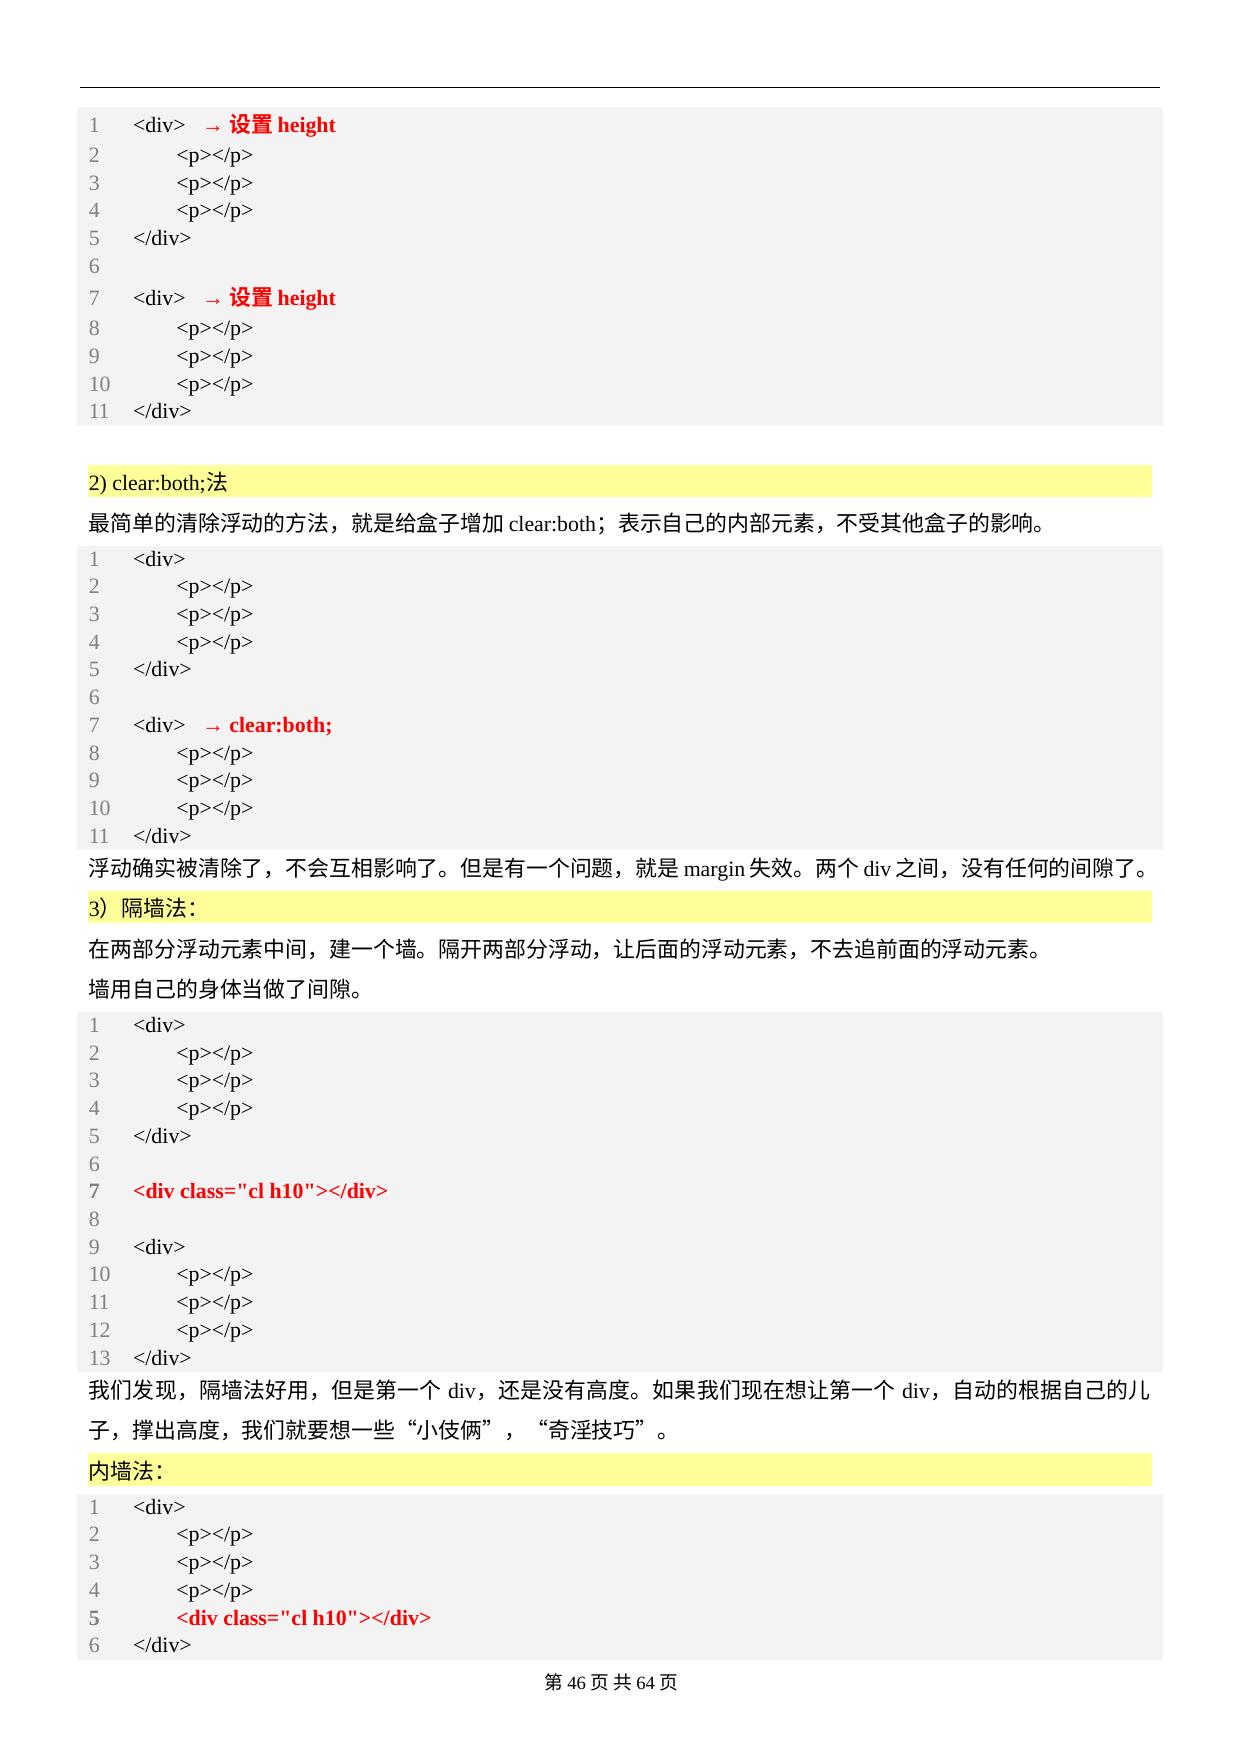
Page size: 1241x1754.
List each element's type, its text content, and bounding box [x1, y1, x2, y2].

text 最简单的清除浮动的方法，就是给盒子增加clear:both；表示自己的内部元素，不受其他盒子的影响。 [88, 505, 1152, 538]
table_header <div> <p></p> <p></p> <p></p> </div> <div> → clear:both; <p></p> <p></p> <p></p> </div> [77, 546, 1163, 850]
table_header <div> → 设置height <p></p> <p></p> <p></p> </div> <div> → 设置height <p></p> <p></p> <p></p> </div> [77, 107, 1163, 426]
text 内墙法： [88, 1453, 1152, 1486]
text 3）隔墙法： [88, 891, 1152, 923]
text 浮动确实被清除了，不会互相影响了。但是有一个问题，就是margin失效。两个div之间，没有任何的间隙了。 [88, 850, 1152, 883]
text 2) clear:both;法 [88, 465, 1152, 497]
table_header <div> <p></p> <p></p> <p></p> </div> <div class="cl h10"></div> <div> <p></p> <p></p> <p></p> </div> [77, 1012, 1163, 1372]
text 墙用自己的身体当做了间隙。 [88, 972, 1152, 1004]
text 在两部分浮动元素中间，建一个墙。隔开两部分浮动，让后面的浮动元素，不去追前面的浮动元素。 [88, 931, 1152, 964]
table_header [77, 1494, 1163, 1660]
text 我们发现，隔墙法好用，但是第一个div，还是没有高度。如果我们现在想让第一个div，自动的根据自己的儿子，撑出高度，我们就要想一些“小伎俩”，“奇淫技巧”。 [88, 1372, 1152, 1445]
